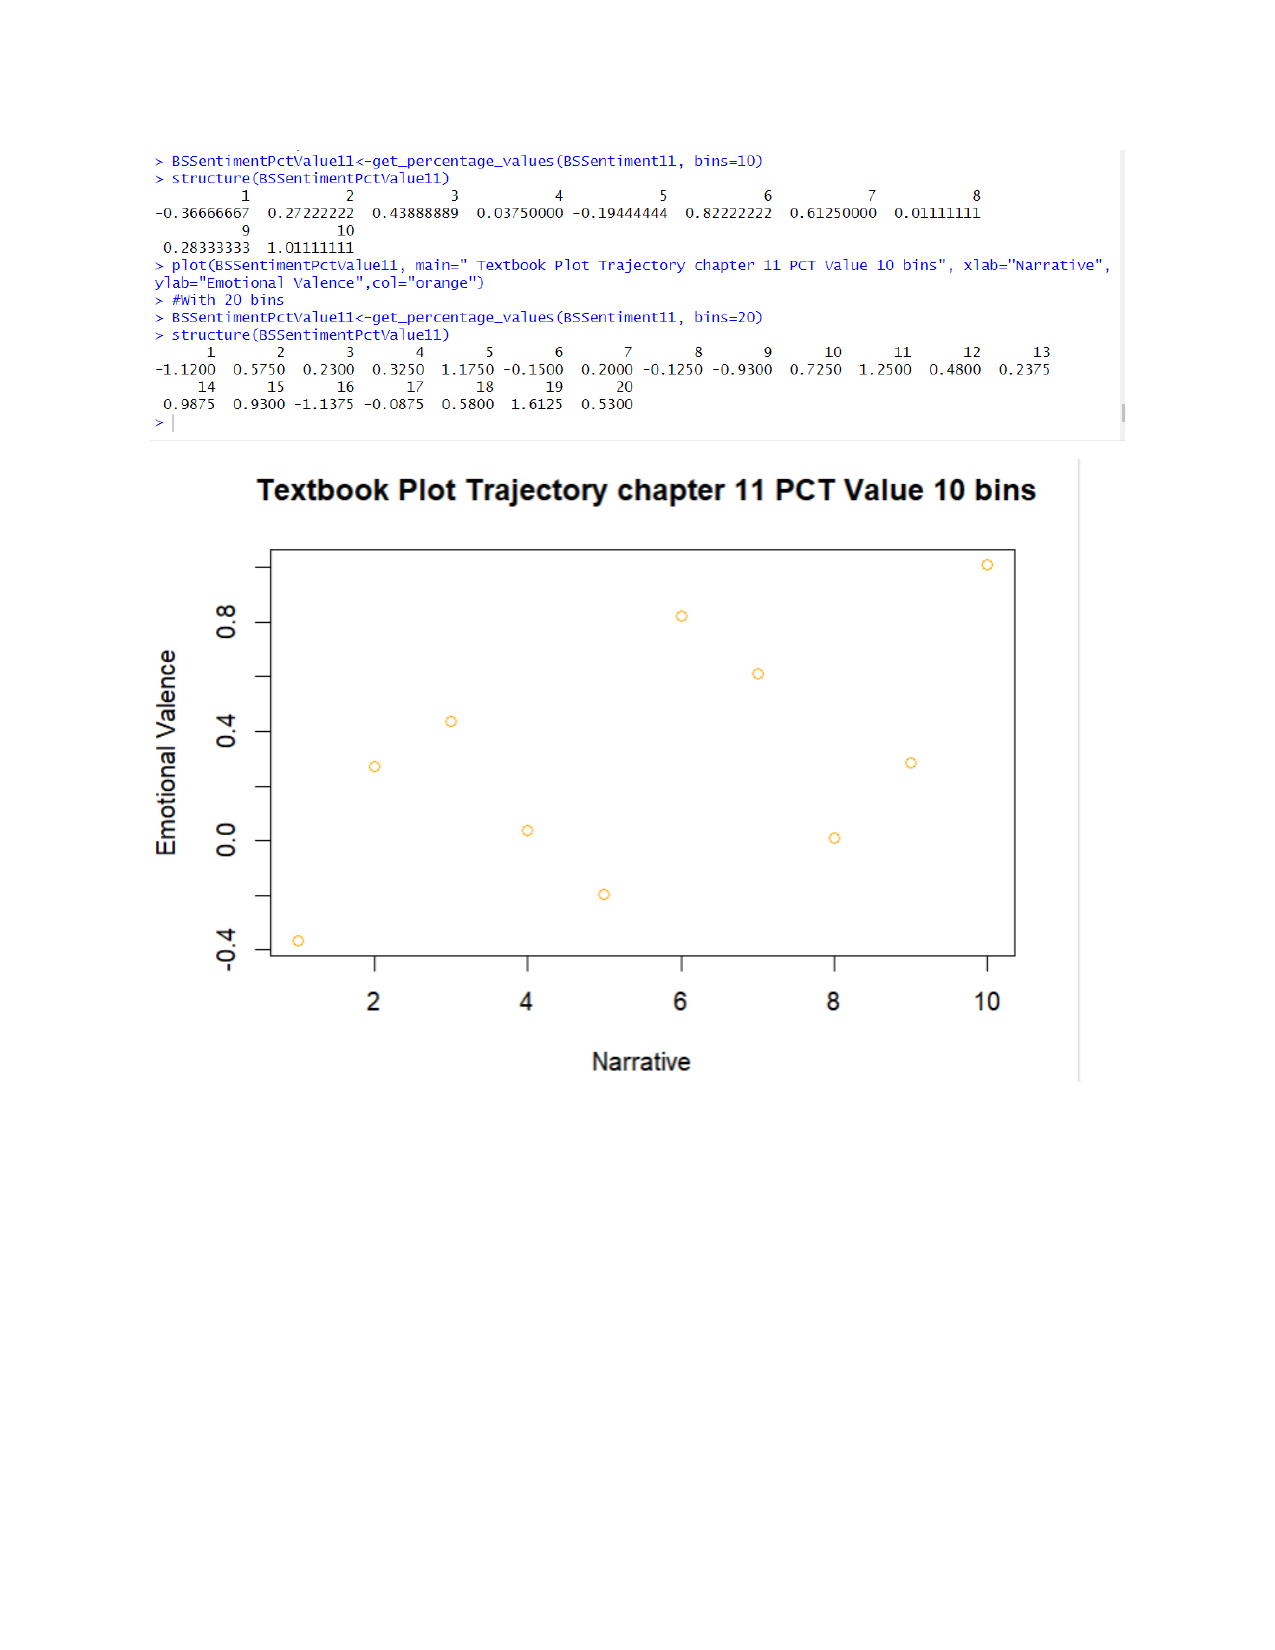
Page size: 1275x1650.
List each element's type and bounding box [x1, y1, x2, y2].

picture [150, 459, 1082, 1082]
picture [150, 150, 1125, 441]
